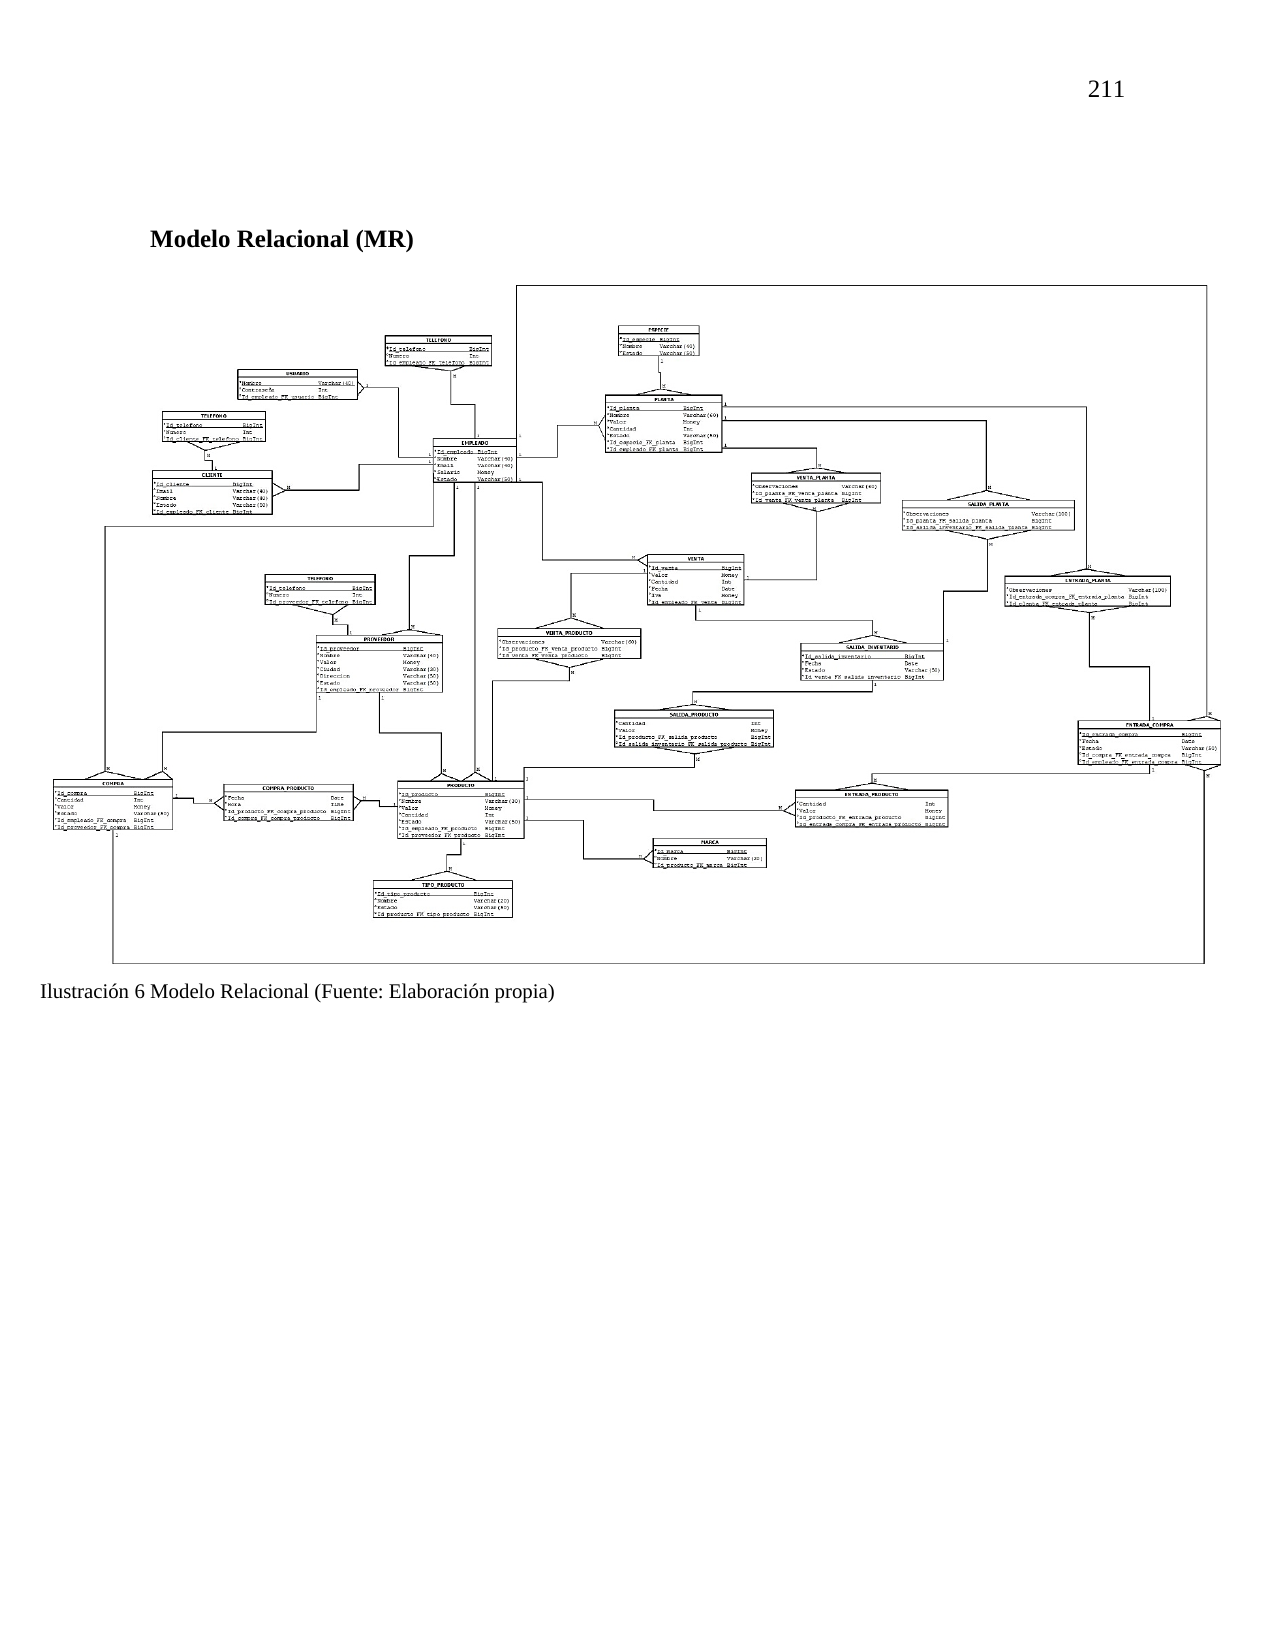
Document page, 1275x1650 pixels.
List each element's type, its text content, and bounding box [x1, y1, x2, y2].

subtitle Modelo Relacional (MR) [150, 224, 1125, 253]
picture [53, 285, 1221, 964]
